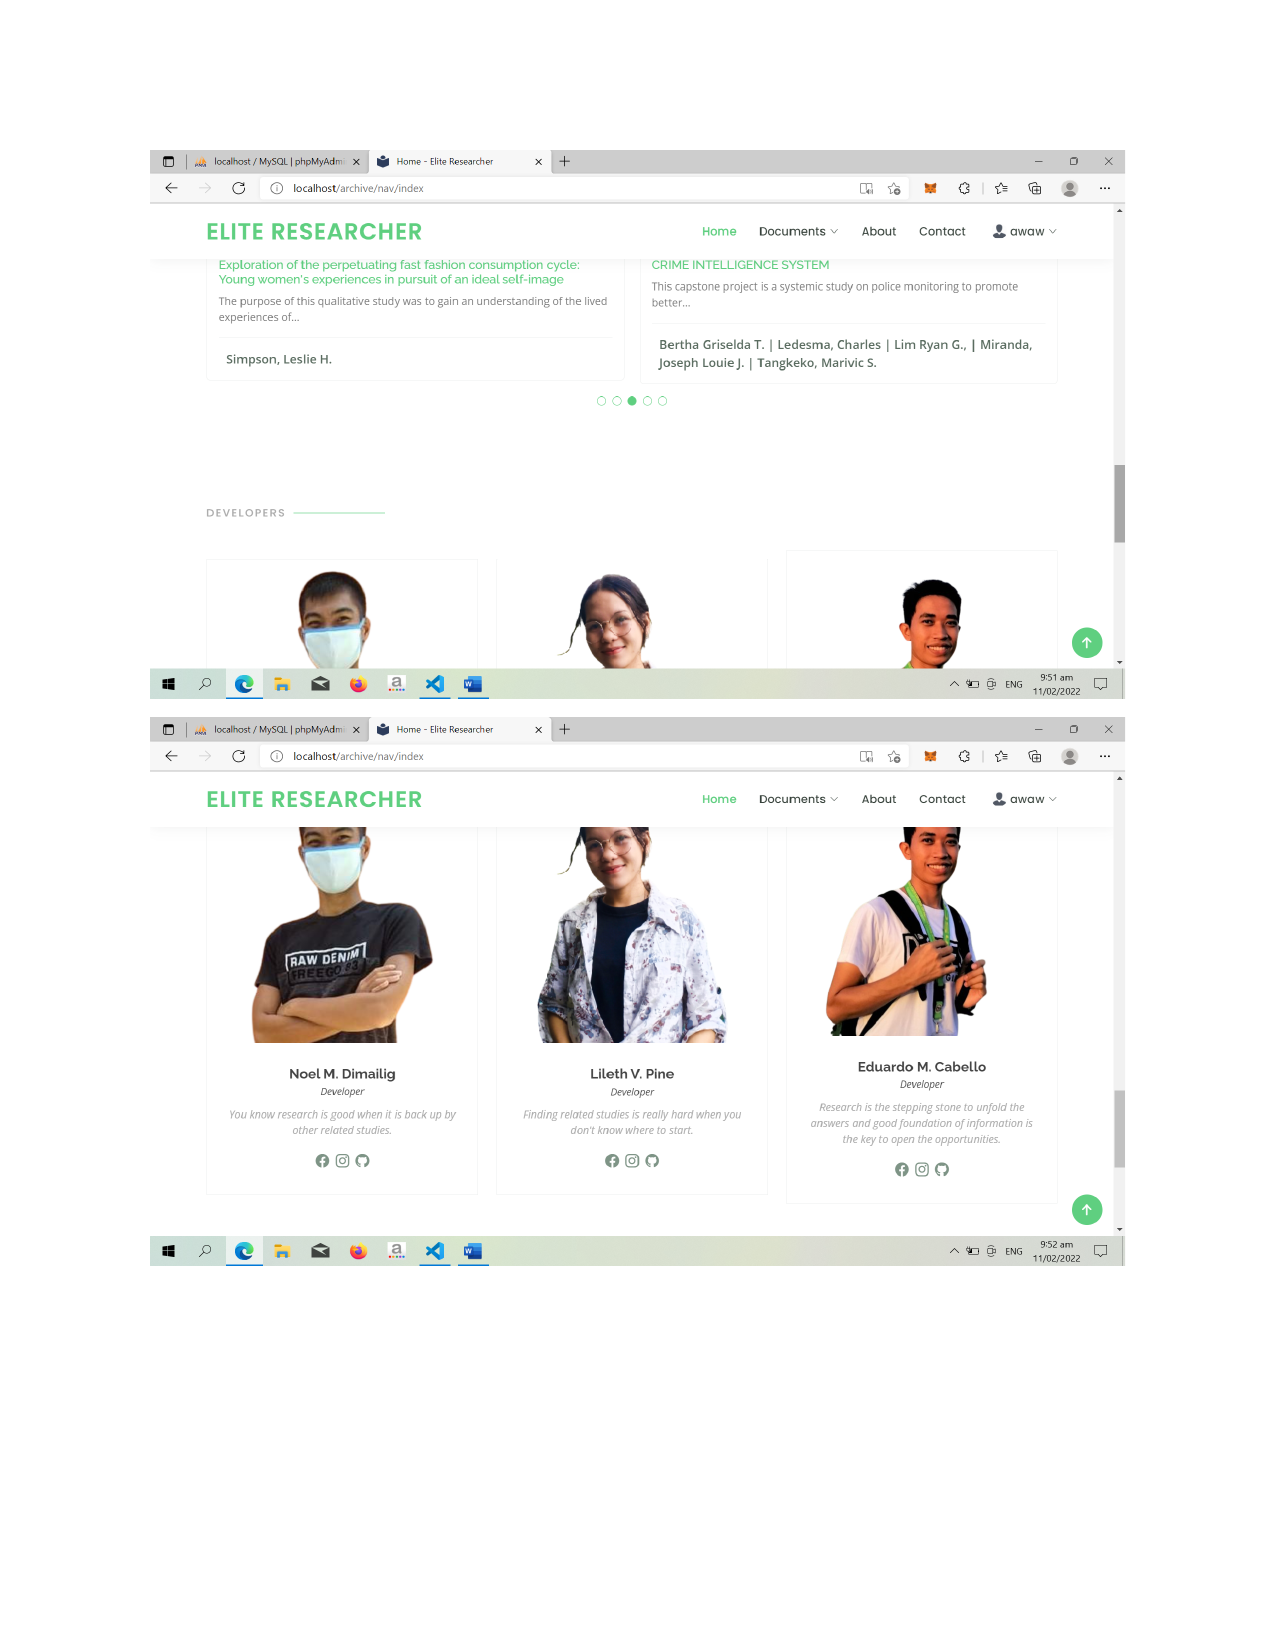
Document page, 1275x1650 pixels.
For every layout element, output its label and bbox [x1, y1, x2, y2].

picture [150, 150, 1125, 699]
picture [150, 717, 1125, 1266]
